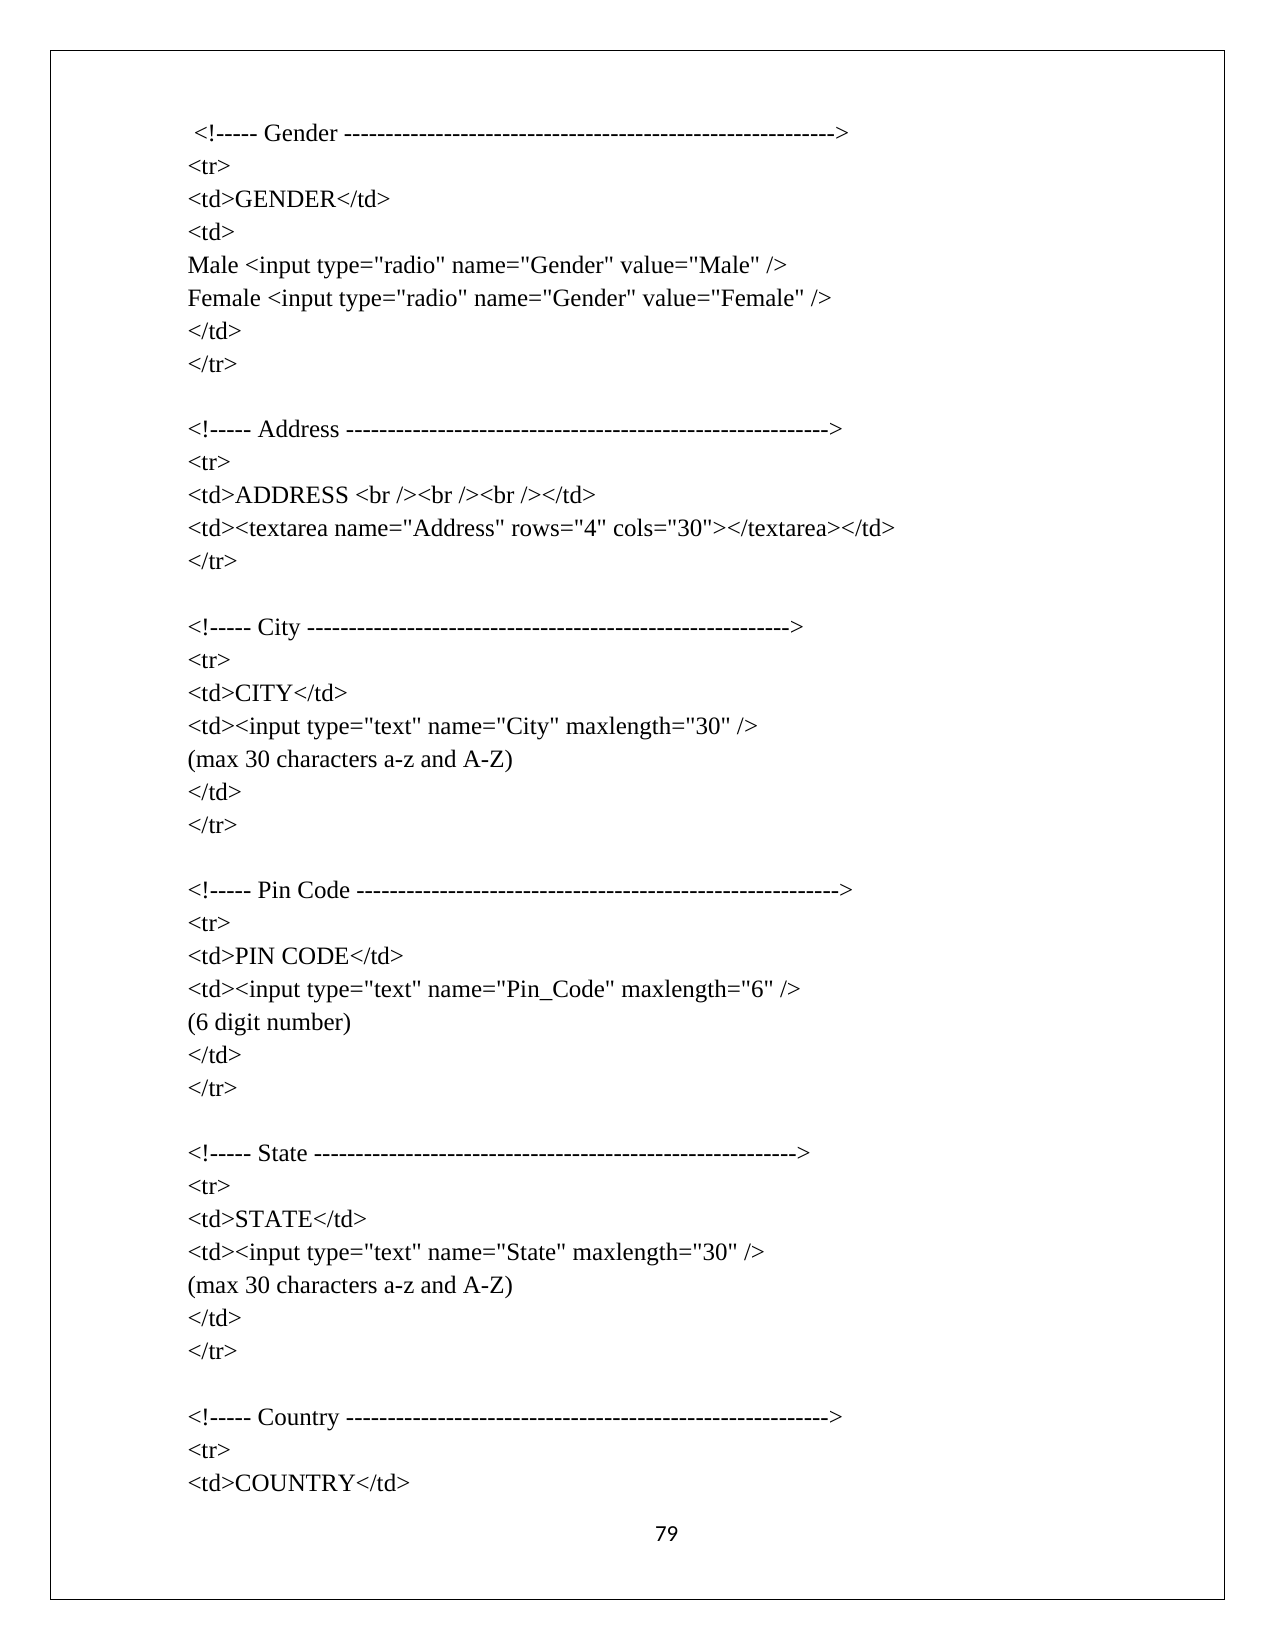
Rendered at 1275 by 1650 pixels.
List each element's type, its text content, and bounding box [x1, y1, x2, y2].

text <td><textarea name="Address" rows="4" cols="30"></textarea></td> [187, 513, 1221, 542]
text </td> [187, 1040, 1221, 1069]
text </td> [187, 1303, 1221, 1332]
text <td><input type="text" name="State" maxlength="30" /> [187, 1237, 1221, 1266]
text <tr> [187, 1171, 1221, 1200]
text <td>PIN CODE</td> [187, 941, 1221, 970]
text (6 digit number) [187, 1007, 1221, 1036]
text </td> [187, 316, 1221, 345]
text <td>GENDER</td> [187, 184, 1221, 213]
text </tr> [187, 1336, 1221, 1365]
text (max 30 characters a-z and A-Z) [187, 744, 1221, 772]
text <!----- State ----------------------------------------------------------> [187, 1138, 1221, 1167]
text </tr> [187, 810, 1221, 838]
text <!----- City ----------------------------------------------------------> [187, 612, 1221, 640]
text <td>COUNTRY</td> [187, 1468, 1221, 1496]
text <td><input type="text" name="Pin_Code" maxlength="6" /> [187, 974, 1221, 1003]
text <td>STATE</td> [187, 1204, 1221, 1233]
text </tr> [187, 349, 1221, 378]
text <tr> [187, 151, 1221, 180]
text <!----- Country ----------------------------------------------------------> [187, 1402, 1221, 1430]
text <td>CITY</td> [187, 678, 1221, 706]
text <tr> [187, 447, 1221, 476]
text </tr> [187, 546, 1221, 575]
text <td><input type="text" name="City" maxlength="30" /> [187, 711, 1221, 739]
text <!----- Address ----------------------------------------------------------> [187, 414, 1221, 443]
text Male <input type="radio" name="Gender" value="Male" /> [187, 250, 1221, 279]
text <tr> [187, 645, 1221, 673]
text <!----- Pin Code ----------------------------------------------------------> [187, 875, 1221, 904]
text <tr> [187, 1435, 1221, 1463]
text <!----- Gender -----------------------------------------------------------> [187, 118, 1221, 147]
text </td> [187, 777, 1221, 806]
text <tr> [187, 908, 1221, 937]
text (max 30 characters a-z and A-Z) [187, 1270, 1221, 1299]
text <td>ADDRESS <br /><br /><br /></td> [187, 480, 1221, 509]
text </tr> [187, 1073, 1221, 1102]
text Female <input type="radio" name="Gender" value="Female" /> [187, 283, 1221, 312]
text <td> [187, 217, 1221, 246]
